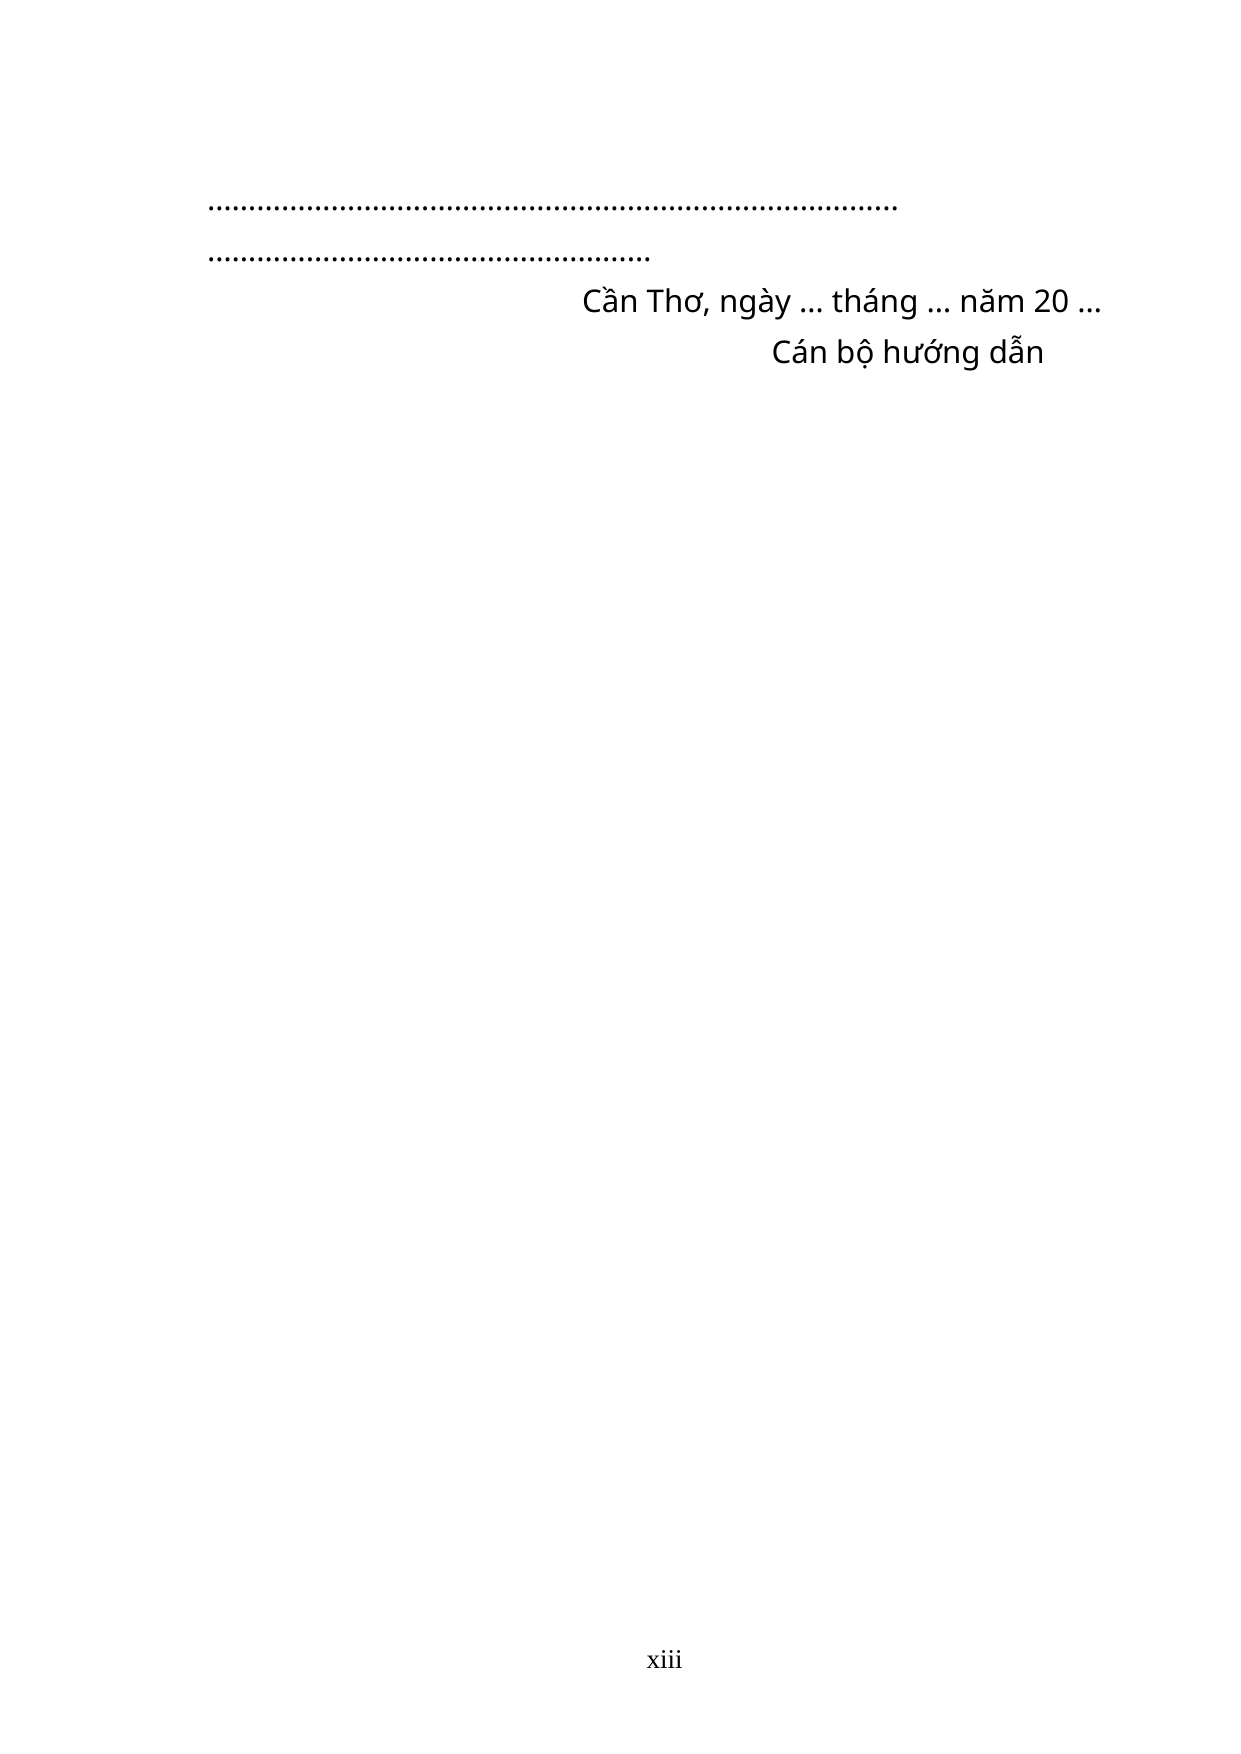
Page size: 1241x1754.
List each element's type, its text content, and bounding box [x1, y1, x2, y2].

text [207, 177, 1122, 271]
text Cần Thơ, ngày … tháng … năm 20 … [582, 279, 1122, 322]
text Cán bộ hướng dẫn [694, 330, 1122, 373]
